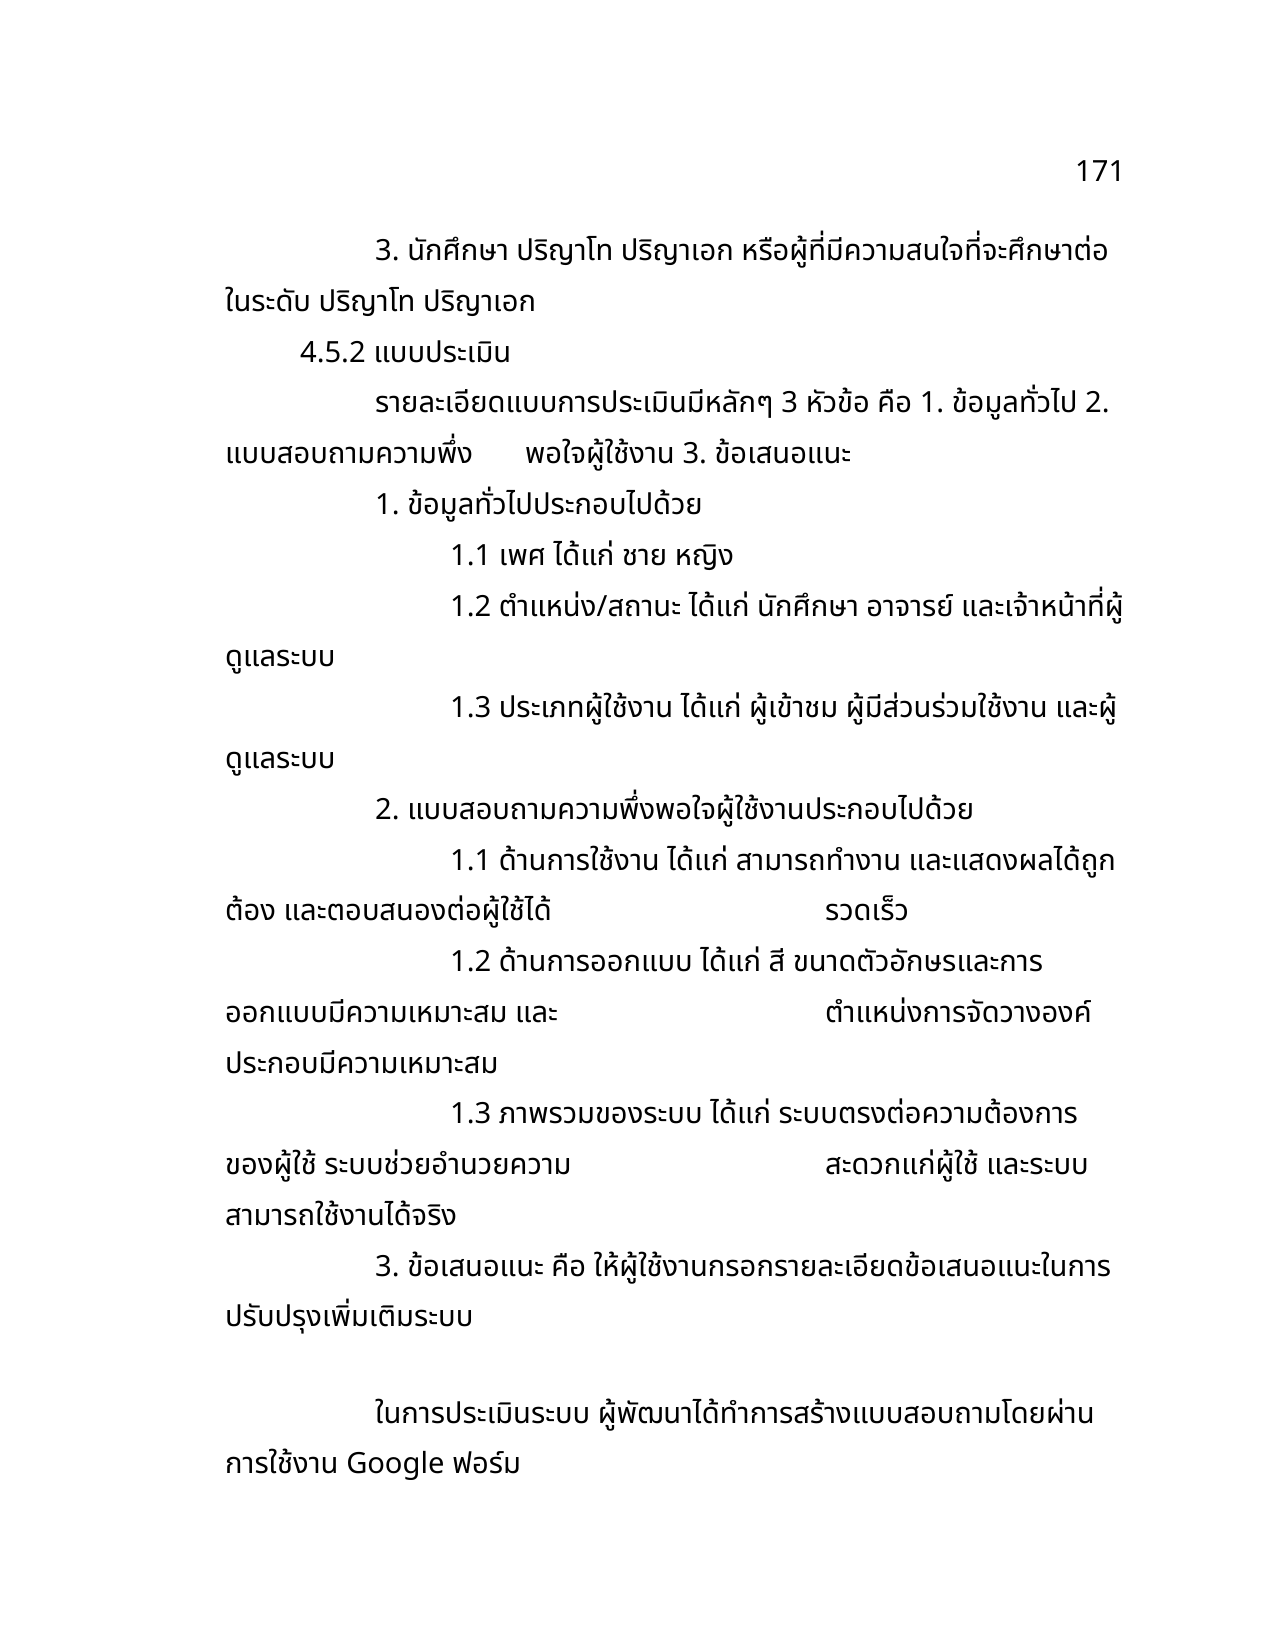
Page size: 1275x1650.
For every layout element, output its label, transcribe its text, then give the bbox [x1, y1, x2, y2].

text 1.3 ประเภทผู้ใช้งาน ได้แก่ ผู้เข้าชม ผู้มีส่วนร่วมใช้งาน และผู้ดูแลระบบ [225, 686, 1125, 781]
text 1.2 ด้านการออกแบบ ได้แก่ สี ขนาดตัวอักษรและการออกแบบมีความเหมาะสม และ ตำแหน่งการจัดวางองค์ประกอบมีความเหมาะสม [225, 940, 1125, 1086]
text 3. ข้อเสนอแนะ คือ ให้ผู้ใช้งานกรอกรายละเอียดข้อเสนอแนะในการปรับปรุงเพิ่มเติมระบบ [225, 1245, 1125, 1340]
text 3. นักศึกษา ปริญาโท ปริญาเอก หรือผู้ที่มีความสนใจที่จะศึกษาต่อในระดับ ปริญาโท ปริญาเอก [225, 229, 1125, 324]
text 1.3 ภาพรวมของระบบ ได้แก่ ระบบตรงต่อความต้องการของผู้ใช้ ระบบช่วยอำนวยความ สะดวกแก่ผู้ใช้ และระบบสามารถใช้งานได้จริง [225, 1093, 1125, 1238]
text 1. ข้อมูลทั่วไปประกอบไปด้วย [225, 483, 1125, 528]
text 1.2 ตำแหน่ง/สถานะ ได้แก่ นักศึกษา อาจารย์ และเจ้าหน้าที่ผู้ดูแลระบบ [225, 585, 1125, 680]
text รายละเอียดแบบการประเมินมีหลักๆ 3 หัวข้อ คือ 1. ข้อมูลทั่วไป 2. แบบสอบถามความพึ่ง พอใจผู้ใช้งาน 3. ข้อเสนอแนะ [225, 382, 1125, 477]
text ในการประเมินระบบ ผู้พัฒนาได้ทำการสร้างแบบสอบถามโดยผ่านการใช้งาน Google ฟอร์ม [225, 1392, 1125, 1487]
text 2. แบบสอบถามความพึ่งพอใจผู้ใช้งานประกอบไปด้วย [225, 788, 1125, 832]
text 1.1 เพศ ได้แก่ ชาย หญิง [225, 534, 1125, 578]
text 4.5.2 แบบประเมิน [225, 331, 1125, 375]
text 1.1 ด้านการใช้งาน ได้แก่ สามารถทำงาน และแสดงผลได้ถูกต้อง และตอบสนองต่อผู้ใช้ได้ รวดเร็ว [225, 839, 1125, 934]
